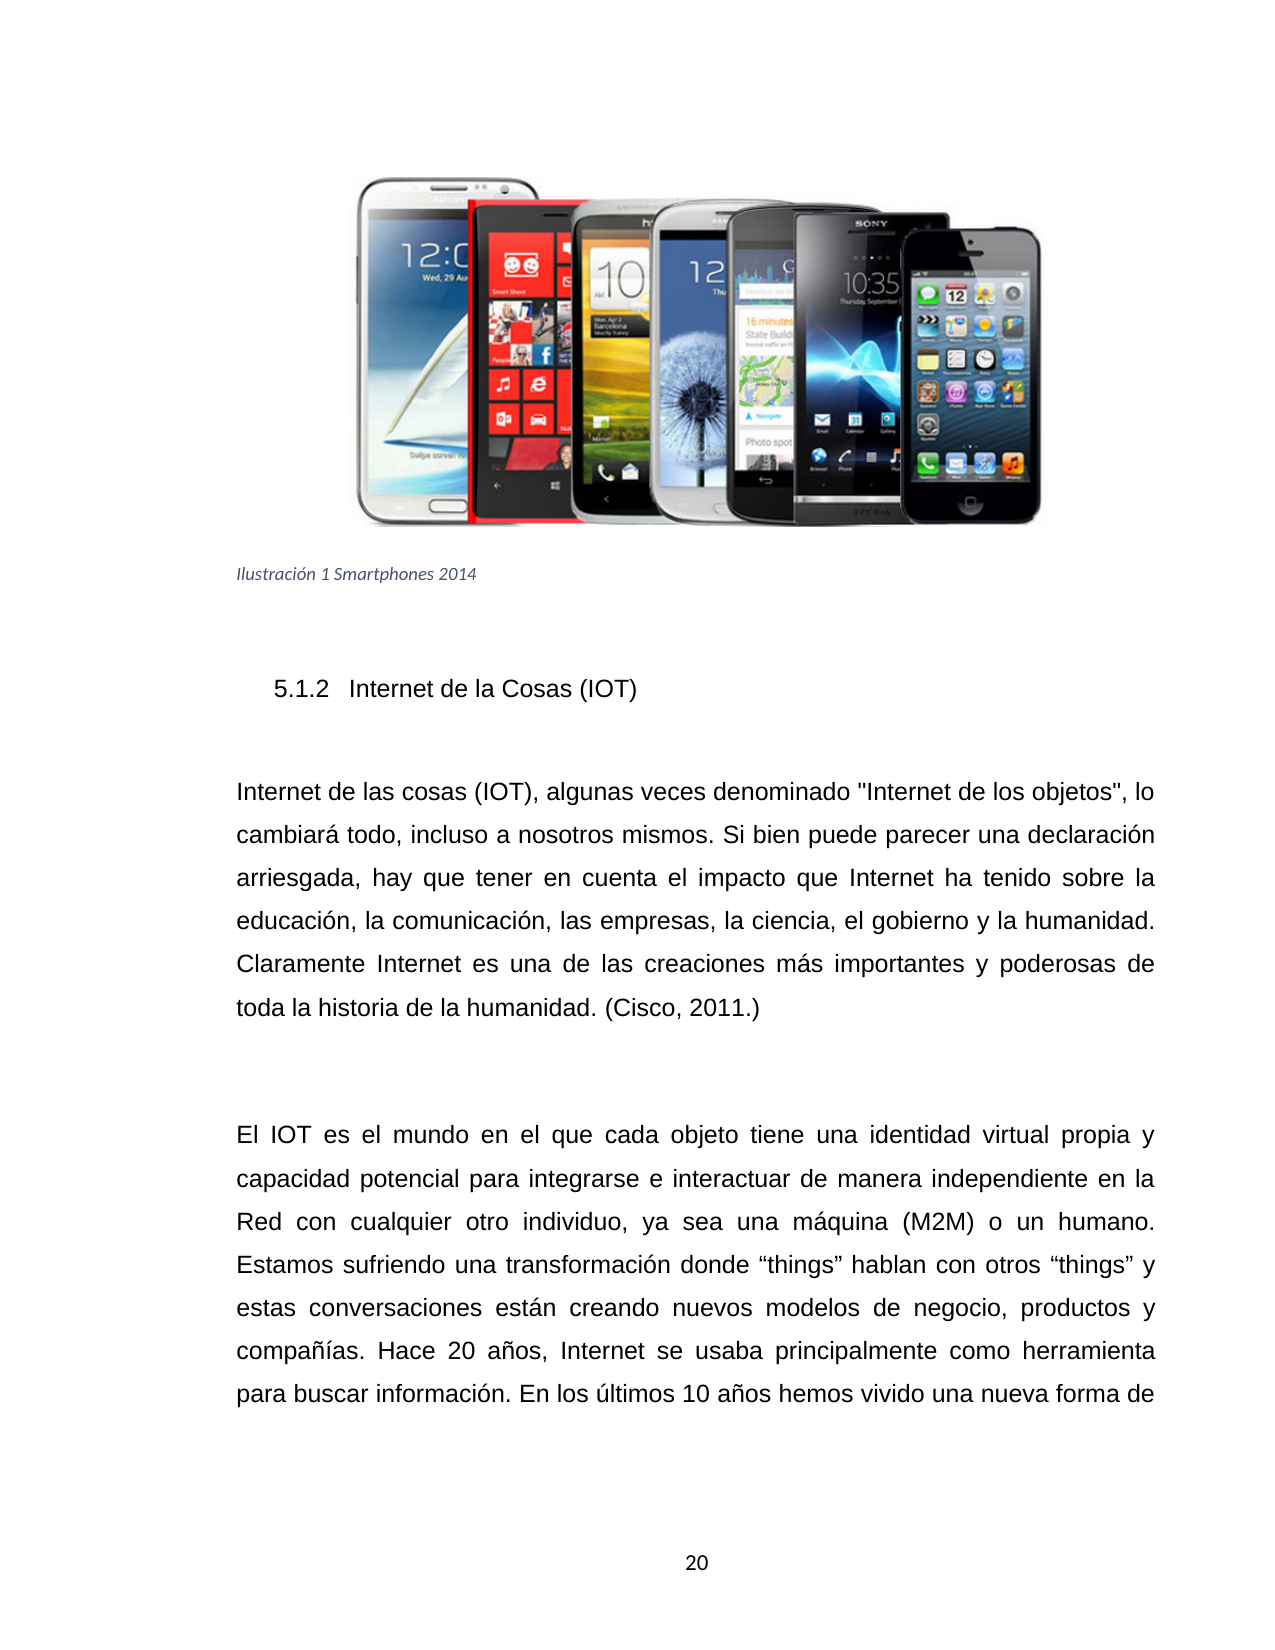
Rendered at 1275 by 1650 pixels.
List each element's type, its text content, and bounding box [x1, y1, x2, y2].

picture [347, 177, 1046, 527]
subtitle Internet de la Cosas (IOT) [274, 674, 1157, 702]
text Internet de las cosas (IOT), algunas veces denominado "Internet de los objetos", lo cambiará todo, incluso a nosotros mismos. Si bien puede parecer una declaración arriesgada, hay que tener en cuenta el impacto que Internet ha tenido sobre la educación, la comunicación, las empresas, la ciencia, el gobierno y la humanidad. Claramente Internet es una de las creaciones más importantes y poderosas de toda la historia de la humanidad. [236, 777, 1157, 1021]
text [236, 1120, 1157, 1408]
text Ilustración Smartphones 2014 [236, 562, 1157, 585]
